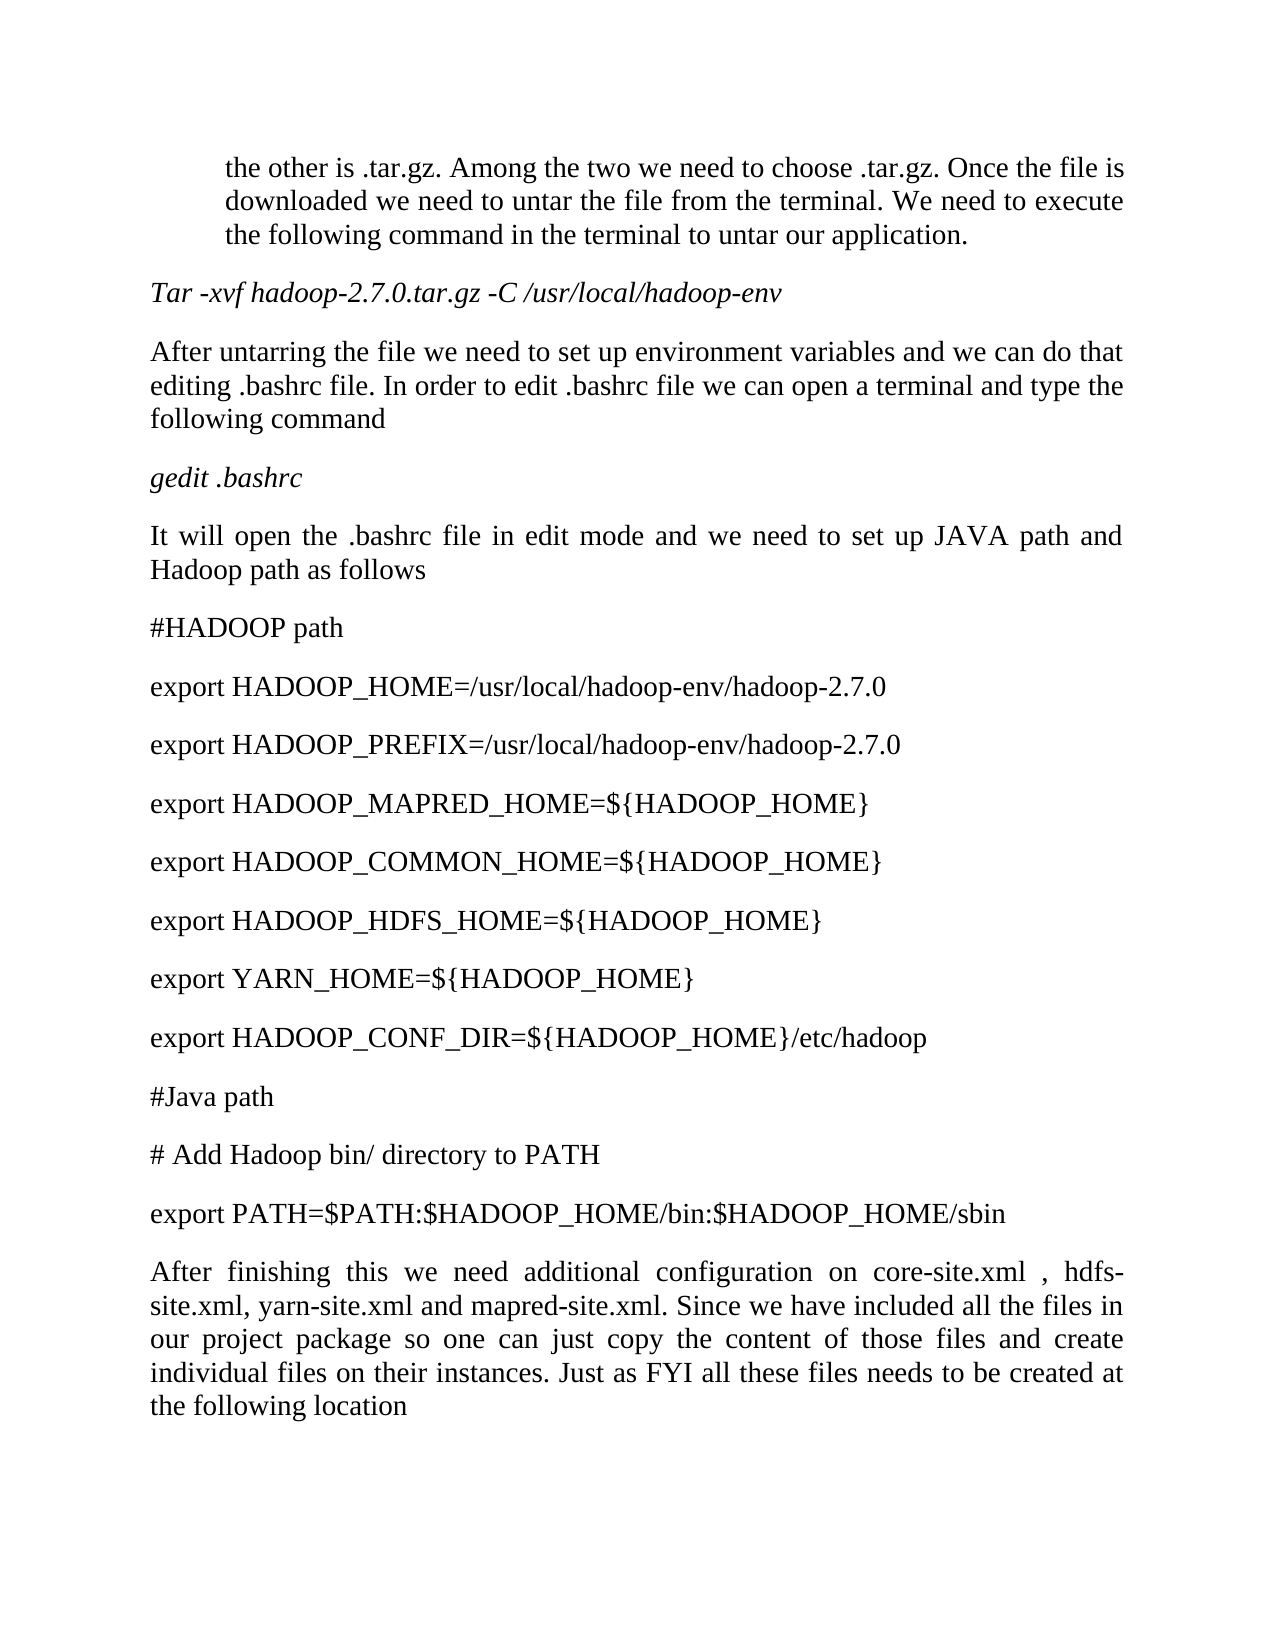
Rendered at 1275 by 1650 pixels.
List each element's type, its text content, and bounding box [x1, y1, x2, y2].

text export YARN_HOME=${HADOOP_HOME} [150, 962, 1125, 995]
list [187, 150, 1125, 251]
text After finishing this we need additional configuration on core-site.xml , hdfs-site.xml, yarn-site.xml and mapred-site.xml. Since we have included all the files in our project package so one can just copy the content of those files and create individual files on their instances. Just as FYI all these files needs to be created at the following location [150, 1254, 1125, 1422]
text export PATH=$PATH:$HADOOP_HOME/bin:$HADOOP_HOME/sbin [150, 1196, 1125, 1229]
text It will open the .bashrc file in edit mode and we need to set up JAVA path and Hadoop path as follows [150, 518, 1125, 585]
text gedit .bashrc [150, 460, 1125, 493]
text #Java path [150, 1079, 1125, 1112]
text After untarring the file we need to set up environment variables and we can do that editing .bashrc file. In order to edit .bashrc file we can open a terminal and type the following command [150, 334, 1125, 435]
text export HADOOP_COMMON_HOME=${HADOOP_HOME} [150, 844, 1125, 878]
text # Add Hadoop bin/ directory to PATH [150, 1137, 1125, 1171]
text Tar -xvf hadoop-2.7.0.tar.gz -C /usr/local/hadoop-env [150, 276, 1125, 309]
text #HADOOP path [150, 610, 1125, 644]
text export HADOOP_PREFIX=/usr/local/hadoop-env/hadoop-2.7.0 [150, 727, 1125, 761]
text export HADOOP_CONF_DIR=${HADOOP_HOME}/etc/hadoop [150, 1020, 1125, 1054]
text export HADOOP_MAPRED_HOME=${HADOOP_HOME} [150, 786, 1125, 819]
text export HADOOP_HDFS_HOME=${HADOOP_HOME} [150, 903, 1125, 937]
text export HADOOP_HOME=/usr/local/hadoop-env/hadoop-2.7.0 [150, 669, 1125, 702]
